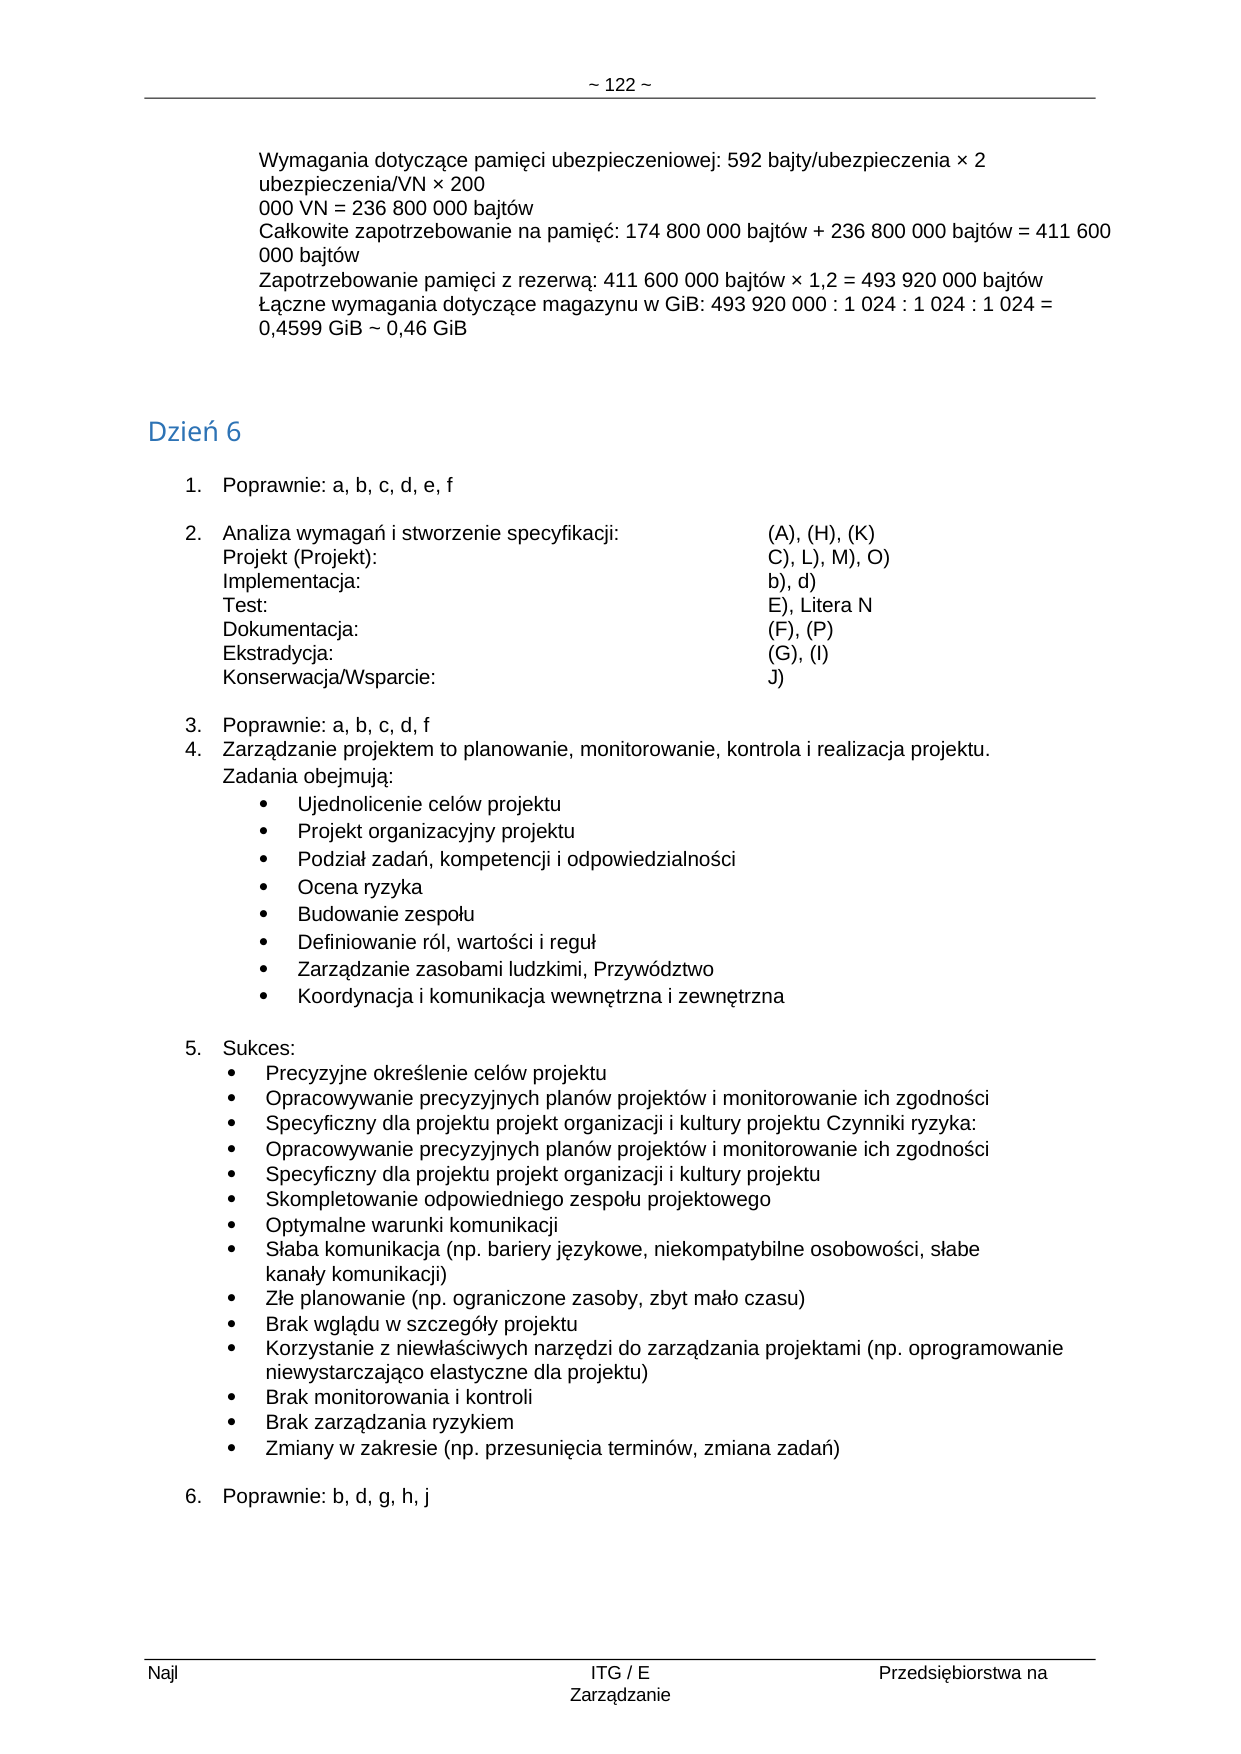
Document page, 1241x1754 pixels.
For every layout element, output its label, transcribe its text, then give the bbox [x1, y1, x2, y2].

text Zapotrzebowanie pamięci z rezerwą: 411 600 000 bajtów × 1,2 = 493 920 000 bajtów [259, 267, 1138, 291]
list Korzystanie z niewłaściwych narzędzi do zarządzania projektami (np. oprogramowanie niewystarczająco elastyczne dla projektu) [228, 1336, 1065, 1384]
list Sukces: [185, 1036, 1138, 1060]
text Implementacja: b), d) [222, 569, 1138, 593]
text Całkowite zapotrzebowanie na pamięć: 174 800 000 bajtów + 236 800 000 bajtów = 411 600 000 bajtów [259, 219, 1138, 267]
list Poprawnie: b, d, g, h, j [185, 1484, 1138, 1508]
list Optymalne warunki komunikacji [228, 1212, 1138, 1237]
text Dokumentacja: (F), (P) [222, 617, 1138, 641]
list Specyficzny dla projektu projekt organizacji i kultury projektu Czynniki ryzyka: [228, 1110, 1138, 1136]
list Poprawnie: a, b, c, d, f [185, 713, 1138, 737]
list Zmiany w zakresie (np. przesunięcia terminów, zmiana zadań) [228, 1435, 1138, 1460]
list Koordynacja i komunikacja wewnętrzna i zewnętrzna [260, 984, 1138, 1008]
list Poprawnie: a, b, c, d, e, f [185, 473, 1138, 497]
text Łączne wymagania dotyczące magazynu w GiB: 493 920 000 : 1 024 : 1 024 : 1 024 = 0,4599 GiB ~ 0,46 GiB [259, 291, 1082, 339]
text Ekstradycja: (G), (I) [222, 641, 1138, 665]
list Specyficzny dla projektu projekt organizacji i kultury projektu [228, 1161, 1138, 1186]
subtitle Dzień 6 [147, 412, 1138, 449]
list Złe planowanie (np. ograniczone zasoby, zbyt mało czasu) [228, 1285, 1138, 1311]
list Słaba komunikacja (np. bariery językowe, niekompatybilne osobowości, słabe kanały komunikacji) [228, 1237, 1014, 1285]
list Opracowywanie precyzyjnych planów projektów i monitorowanie ich zgodności [228, 1136, 1138, 1161]
list Definiowanie ról, wartości i reguł [260, 929, 1138, 953]
list Brak monitorowania i kontroli [228, 1384, 1138, 1409]
list Analiza wymagań i stworzenie specyfikacji: (A), (H), (K) Projekt (Projekt): C), L), M), O) [185, 521, 919, 569]
list Skompletowanie odpowiedniego zespołu projektowego [228, 1186, 1138, 1212]
text Test: E), Litera N [222, 593, 1138, 617]
list Precyzyjne określenie celów projektu [228, 1060, 1138, 1085]
list Zarządzanie projektem to planowanie, monitorowanie, kontrola i realizacja projektu. Zadania obejmują: [185, 737, 1000, 788]
list Budowanie zespołu [260, 902, 1138, 926]
list Ujednolicenie celów projektu [260, 792, 1138, 816]
list Ocena ryzyka [260, 874, 1138, 898]
list Brak zarządzania ryzykiem [228, 1409, 1138, 1435]
list Opracowywanie precyzyjnych planów projektów i monitorowanie ich zgodności [228, 1085, 1138, 1110]
text Wymagania dotyczące pamięci ubezpieczeniowej: 592 bajty/ubezpieczenia × 2 ubezpieczenia/VN × 200 [259, 147, 1138, 195]
list Projekt organizacyjny projektu [260, 819, 1138, 843]
list Podział zadań, kompetencji i odpowiedzialności [260, 847, 1138, 871]
text 000 VN = 236 800 000 bajtów [259, 195, 1138, 219]
text Konserwacja/Wsparcie: J) [222, 665, 1138, 689]
list Brak wglądu w szczegóły projektu [228, 1311, 1138, 1336]
list Zarządzanie zasobami ludzkimi, Przywództwo [260, 957, 1138, 981]
